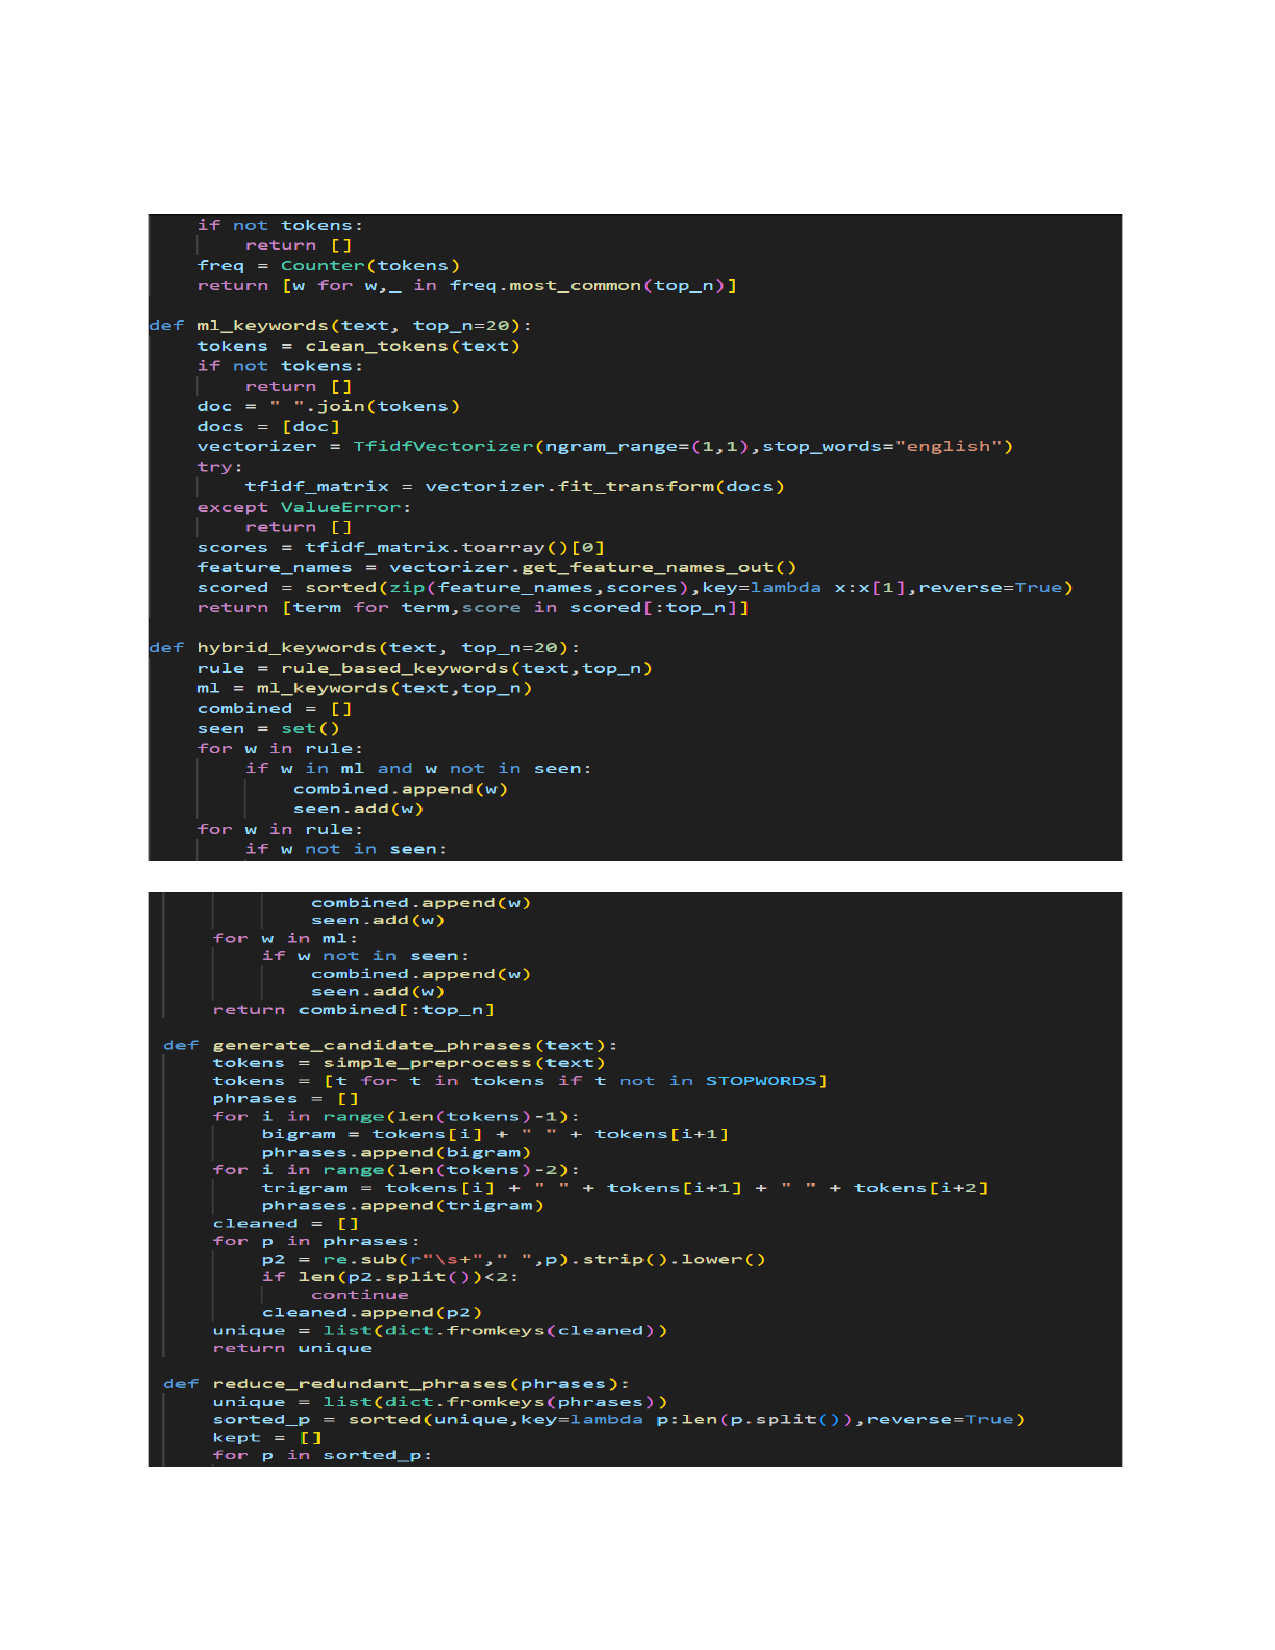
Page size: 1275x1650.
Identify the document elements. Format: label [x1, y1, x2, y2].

picture [148, 892, 1123, 1467]
picture [148, 214, 1123, 861]
